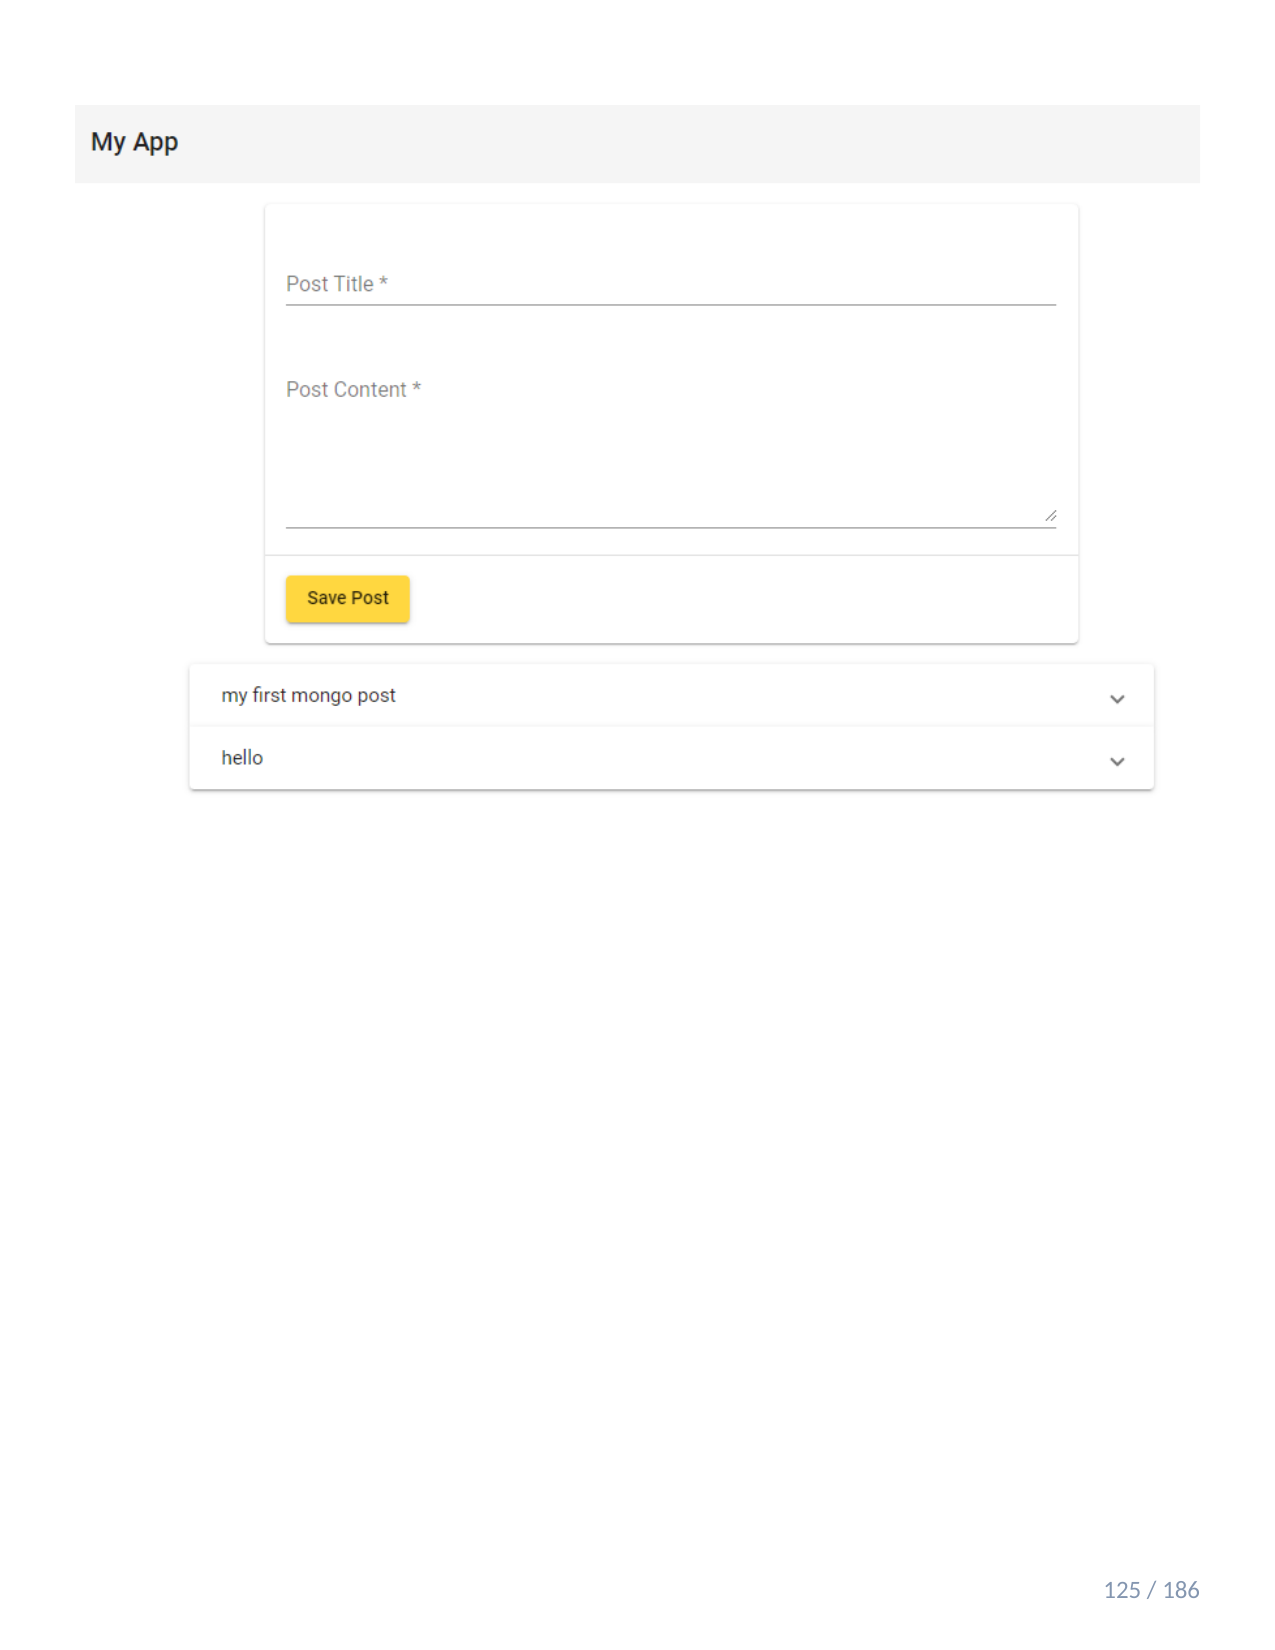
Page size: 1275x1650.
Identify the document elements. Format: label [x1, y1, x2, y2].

picture [75, 105, 1200, 822]
